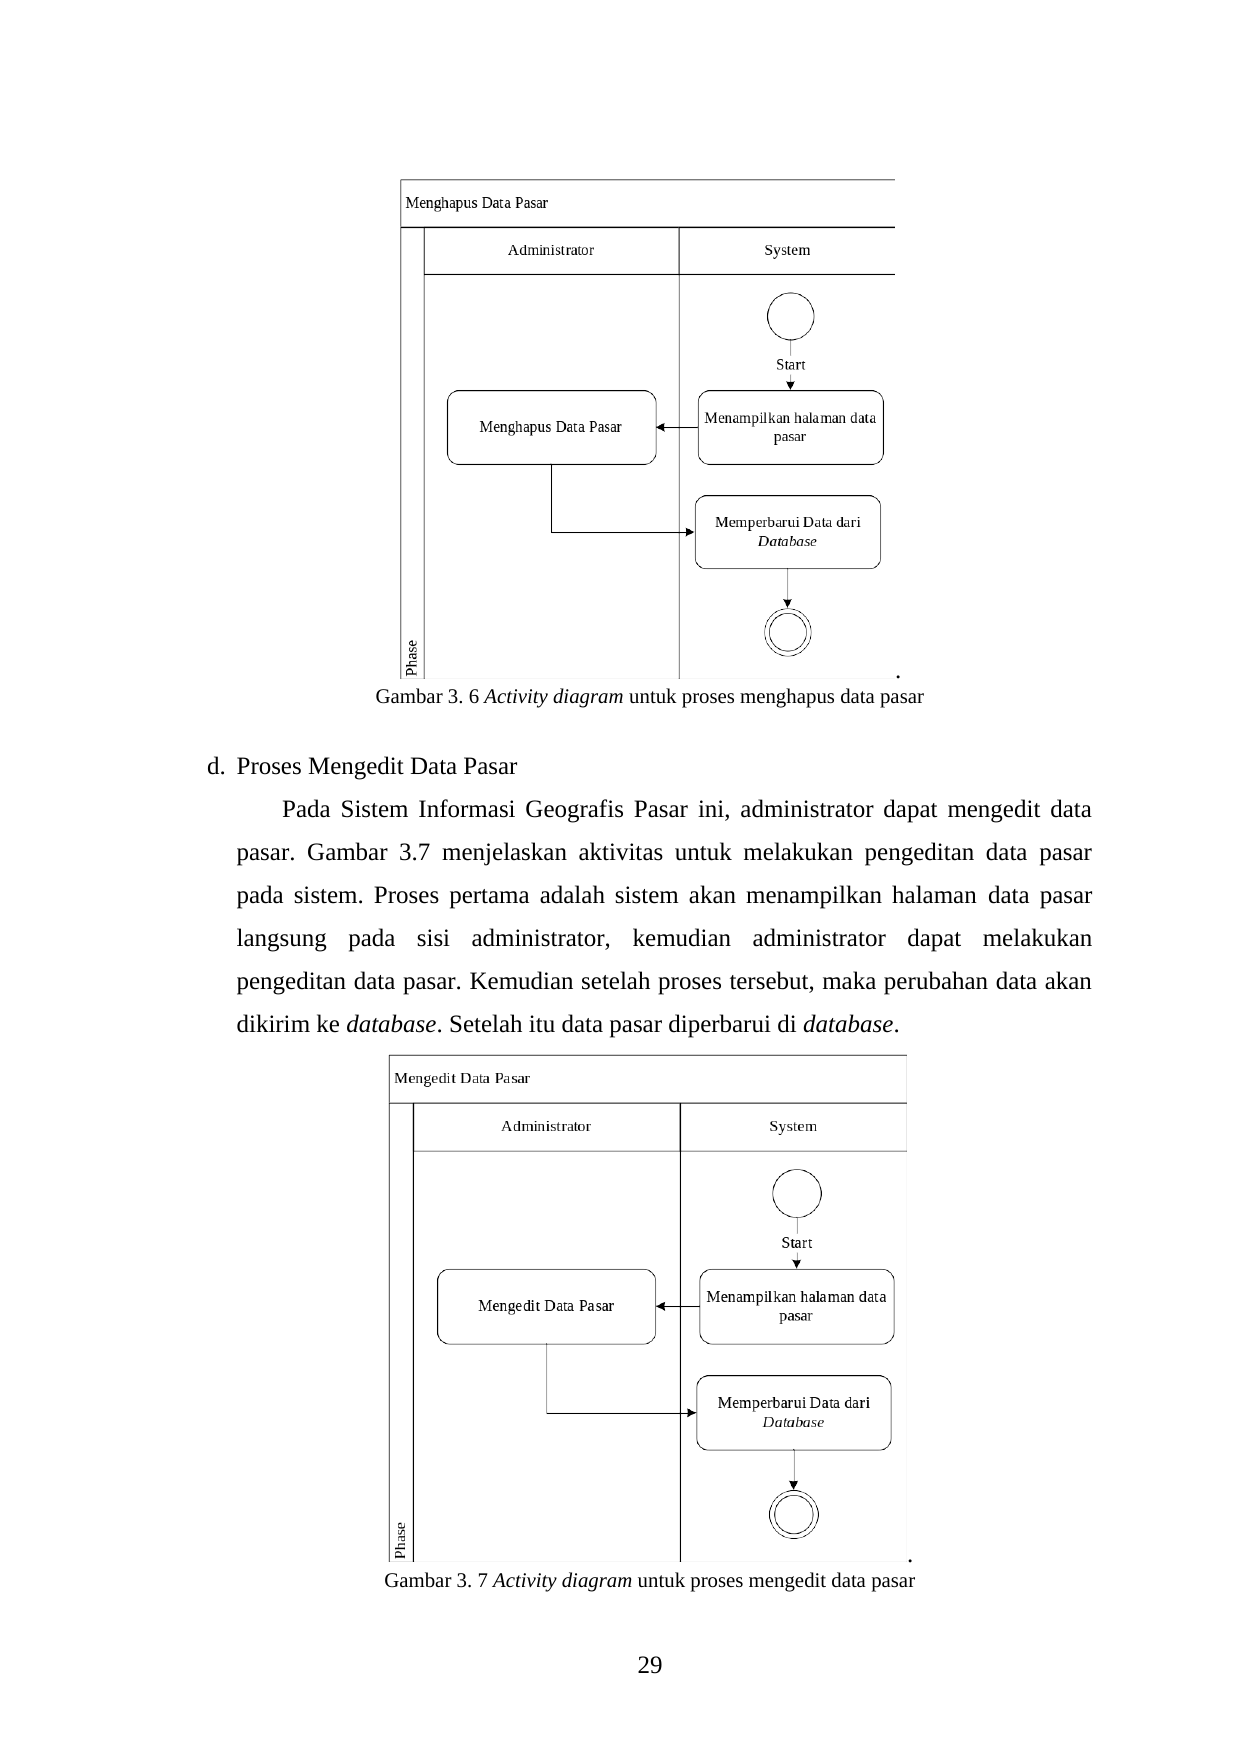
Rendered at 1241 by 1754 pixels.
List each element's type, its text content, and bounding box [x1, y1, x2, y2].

list Proses Mengedit Data Pasar [207, 751, 1092, 779]
text . [207, 177, 1092, 683]
list Pada Sistem Informasi Geografis Pasar ini, administrator dapat mengedit data pasar. Gambar 3.7 menjelaskan aktivitas untuk melakukan pengeditan data pasar pada sistem. Proses pertama adalah sistem akan menampilkan halaman data pasar langsung pada sisi administrator, kemudian administrator dapat melakukan pengeditan data pasar. Kemudian setelah proses tersebut, maka perubahan data akan dikirim ke database. Setelah itu data pasar diperbarui di database. [236, 794, 1092, 1038]
text . [207, 1053, 1092, 1567]
